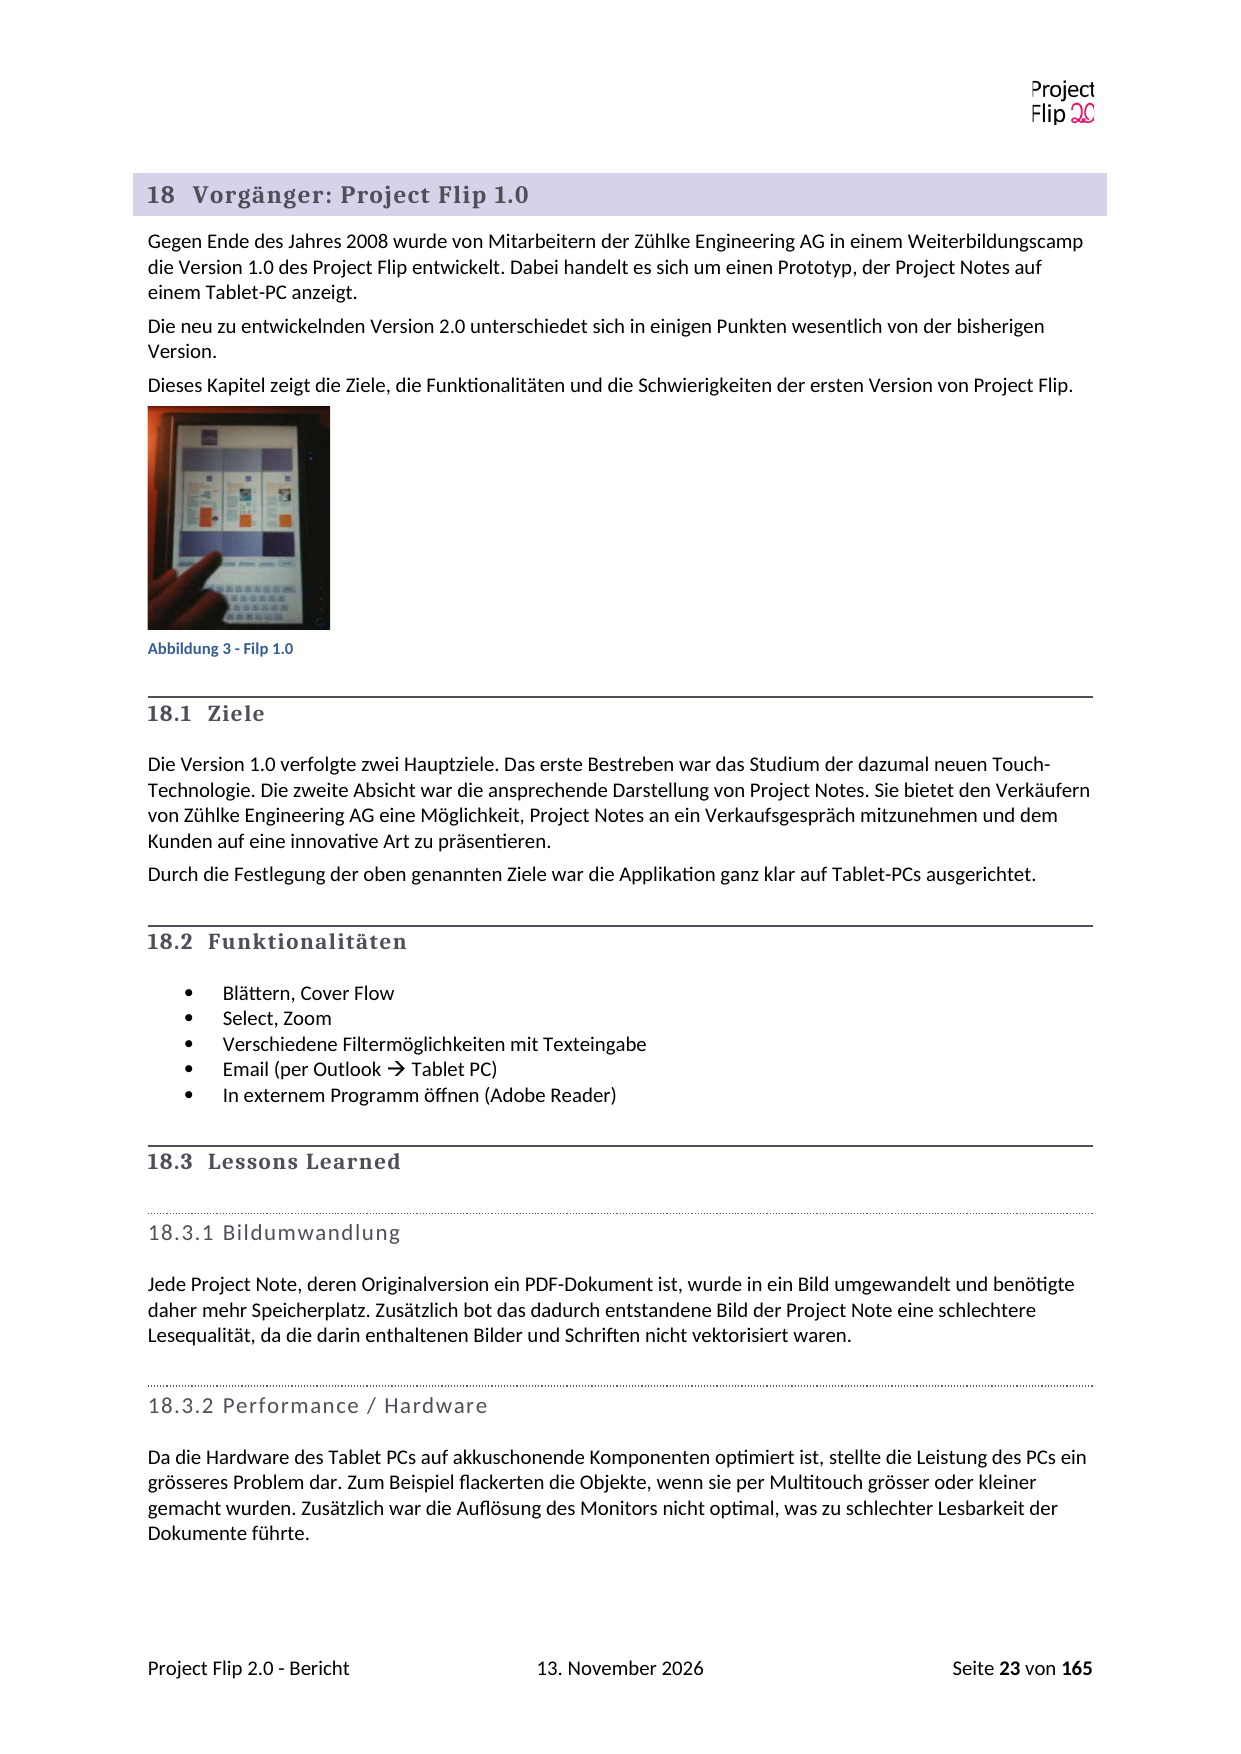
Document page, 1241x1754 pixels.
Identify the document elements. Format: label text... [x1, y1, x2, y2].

text Da die Hardware des Tablet PCs auf akkuschonende Komponenten optimiert ist, stellte die Leistung des PCs ein grösseres Problem dar. Zum Beispiel flackerten die Objekte, wenn sie per Multitouch grösser oder kleiner gemacht wurden. Zusätzlich war die Auflösung des Monitors nicht optimal, was zu schlechter Lesbarkeit der Dokumente führte. [148, 1444, 1093, 1546]
picture [1081, 79, 1097, 124]
list Email (per Outlook Tablet PC) [185, 1056, 1093, 1082]
list In externem Programm öffnen (Adobe Reader) [185, 1082, 1093, 1107]
picture [147, 406, 331, 630]
subtitle Ziele [148, 698, 1093, 727]
text Jede Project Note, deren Originalversion ein PDF-Dokument ist, wurde in ein Bild umgewandelt und benötigte daher mehr Speicherplatz. Zusätzlich bot das dadurch entstandene Bild der Project Note eine schlechtere Lesequalität, da die darin enthaltenen Bilder und Schriften nicht vektorisiert waren. [148, 1271, 1093, 1348]
text Die neu zu entwickelnden Version 2.0 unterschiedet sich in einigen Punkten wesentlich von der bisherigen Version. [148, 313, 1093, 364]
text Dieses Kapitel zeigt die Ziele, die Funktionalitäten und die Schwierigkeiten der ersten Version von Project Flip. [148, 372, 1093, 398]
subtitle Bildumwandlung [148, 1213, 1093, 1246]
text Die Version 1.0 verfolgte zwei Hauptziele. Das erste Bestreben war das Studium der dazumal neuen Touch-Technologie. Die zweite Absicht war die ansprechende Darstellung von Project Notes. Sie bietet den Verkäufern von Zühlke Engineering AG eine Möglichkeit, Project Notes an ein Verkaufsgespräch mitzunehmen und dem Kunden auf eine innovative Art zu präsentieren. [148, 752, 1093, 853]
text Durch die Festlegung der oben genannten Ziele war die Applikation ganz klar auf Tablet-PCs ausgerichtet. [148, 862, 1093, 887]
subtitle Vorgänger: Project Flip 1.0 [139, 179, 1101, 210]
list Select, Zoom [185, 1006, 1093, 1031]
text Abbildung 3 - Filp 1.0 [148, 638, 1093, 659]
text Gegen Ende des Jahres 2008 wurde von Mitarbeitern der Zühlke Engineering AG in einem Weiterbildungscamp die Version 1.0 des Project Flip entwickelt. Dabei handelt es sich um einen Prototyp, der Project Notes auf einem Tablet-PC anzeigt. [148, 228, 1093, 305]
list Verschiedene Filtermöglichkeiten mit Texteingabe [185, 1031, 1093, 1056]
subtitle Lessons Learned [148, 1147, 1093, 1175]
subtitle Performance / Hardware [148, 1385, 1093, 1419]
subtitle Funktionalitäten [148, 927, 1093, 955]
list Blättern, Cover Flow [185, 980, 1093, 1006]
